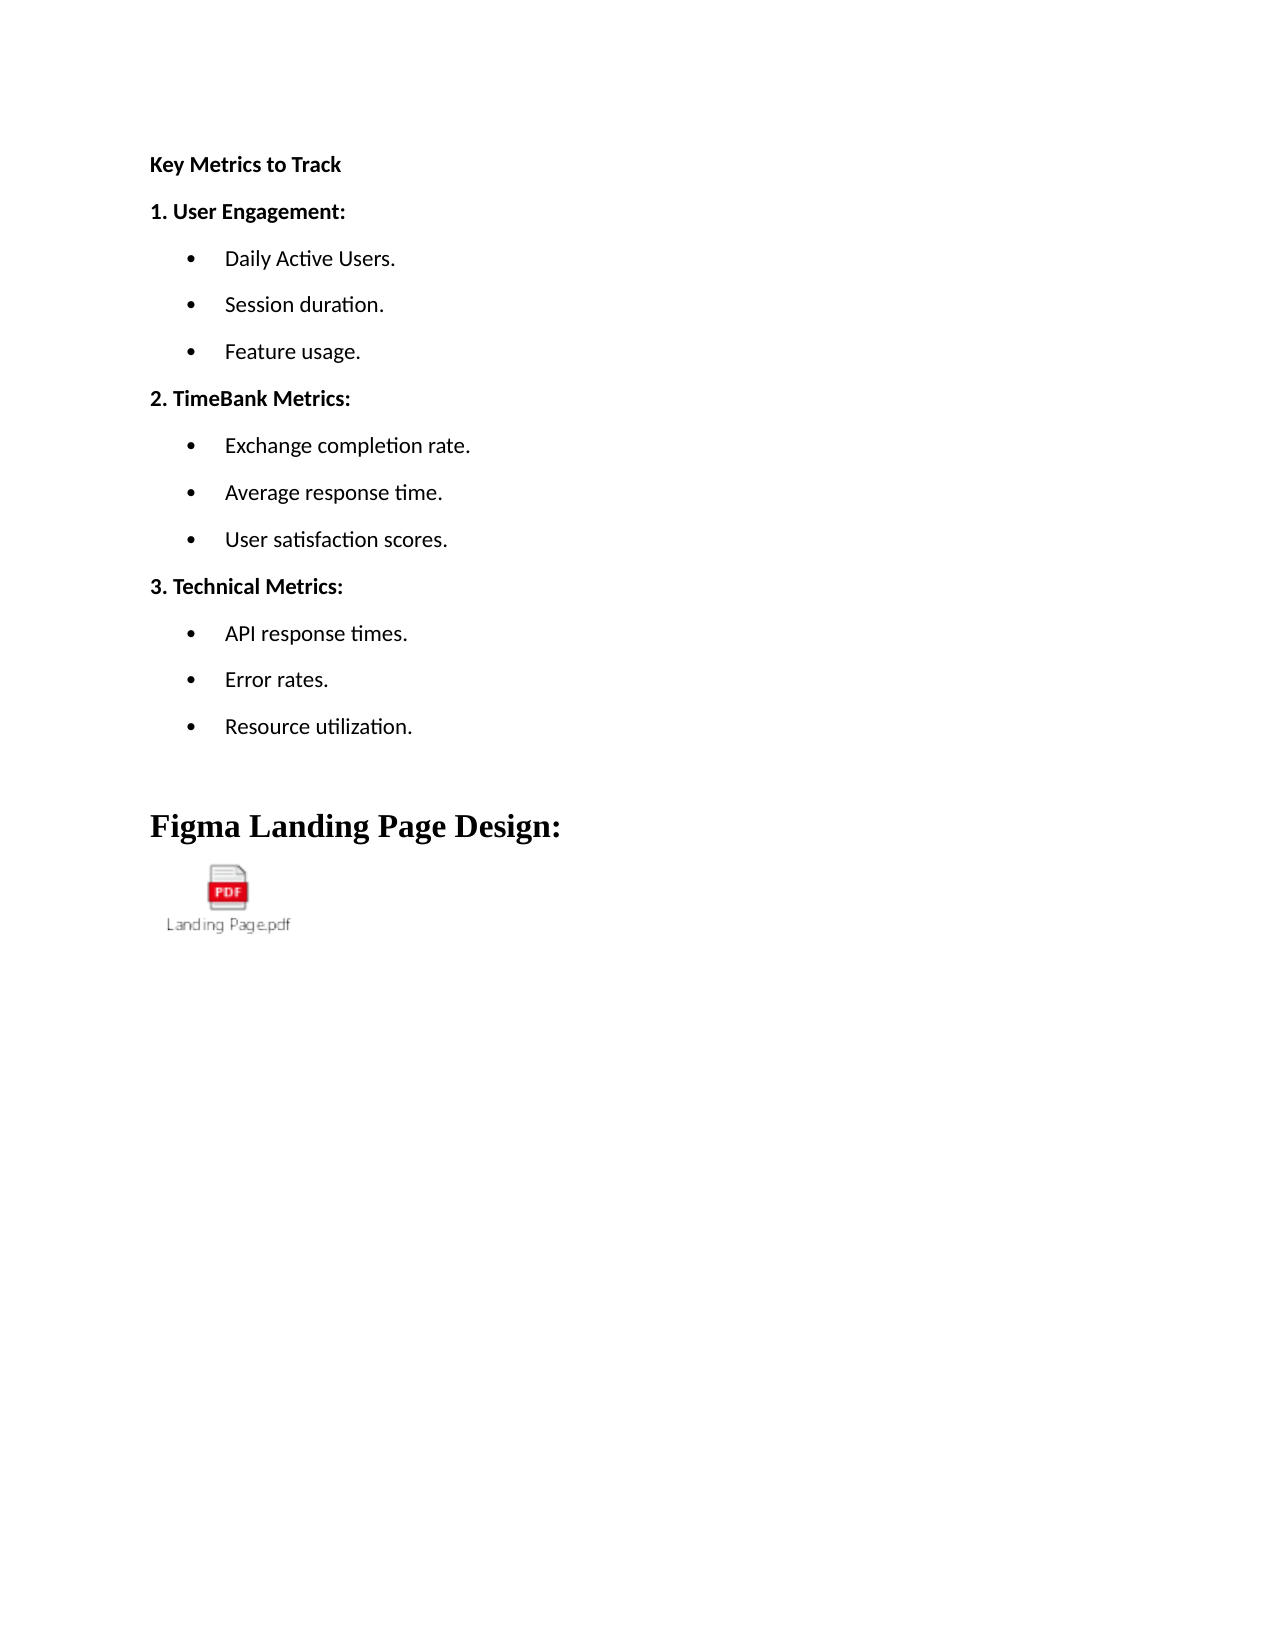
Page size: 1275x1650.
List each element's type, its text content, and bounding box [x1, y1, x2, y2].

text 2. TimeBank Metrics: [150, 384, 1125, 412]
list User satisfaction scores. [187, 525, 1125, 553]
list Error rates. [187, 666, 1125, 694]
text 1. User Engagement: [150, 197, 1125, 225]
text 3. Technical Metrics: [150, 572, 1125, 600]
list Feature usage. [187, 337, 1125, 366]
list Resource utilization. [187, 712, 1125, 741]
list API response times. [187, 619, 1125, 647]
list Exchange completion rate. [187, 431, 1125, 459]
list Average response time. [187, 478, 1125, 506]
subtitle Figma Landing Page Design: [150, 806, 1125, 844]
list Session duration. [187, 291, 1125, 319]
text Key Metrics to Track [150, 150, 1125, 178]
list Daily Active Users. [187, 244, 1125, 272]
